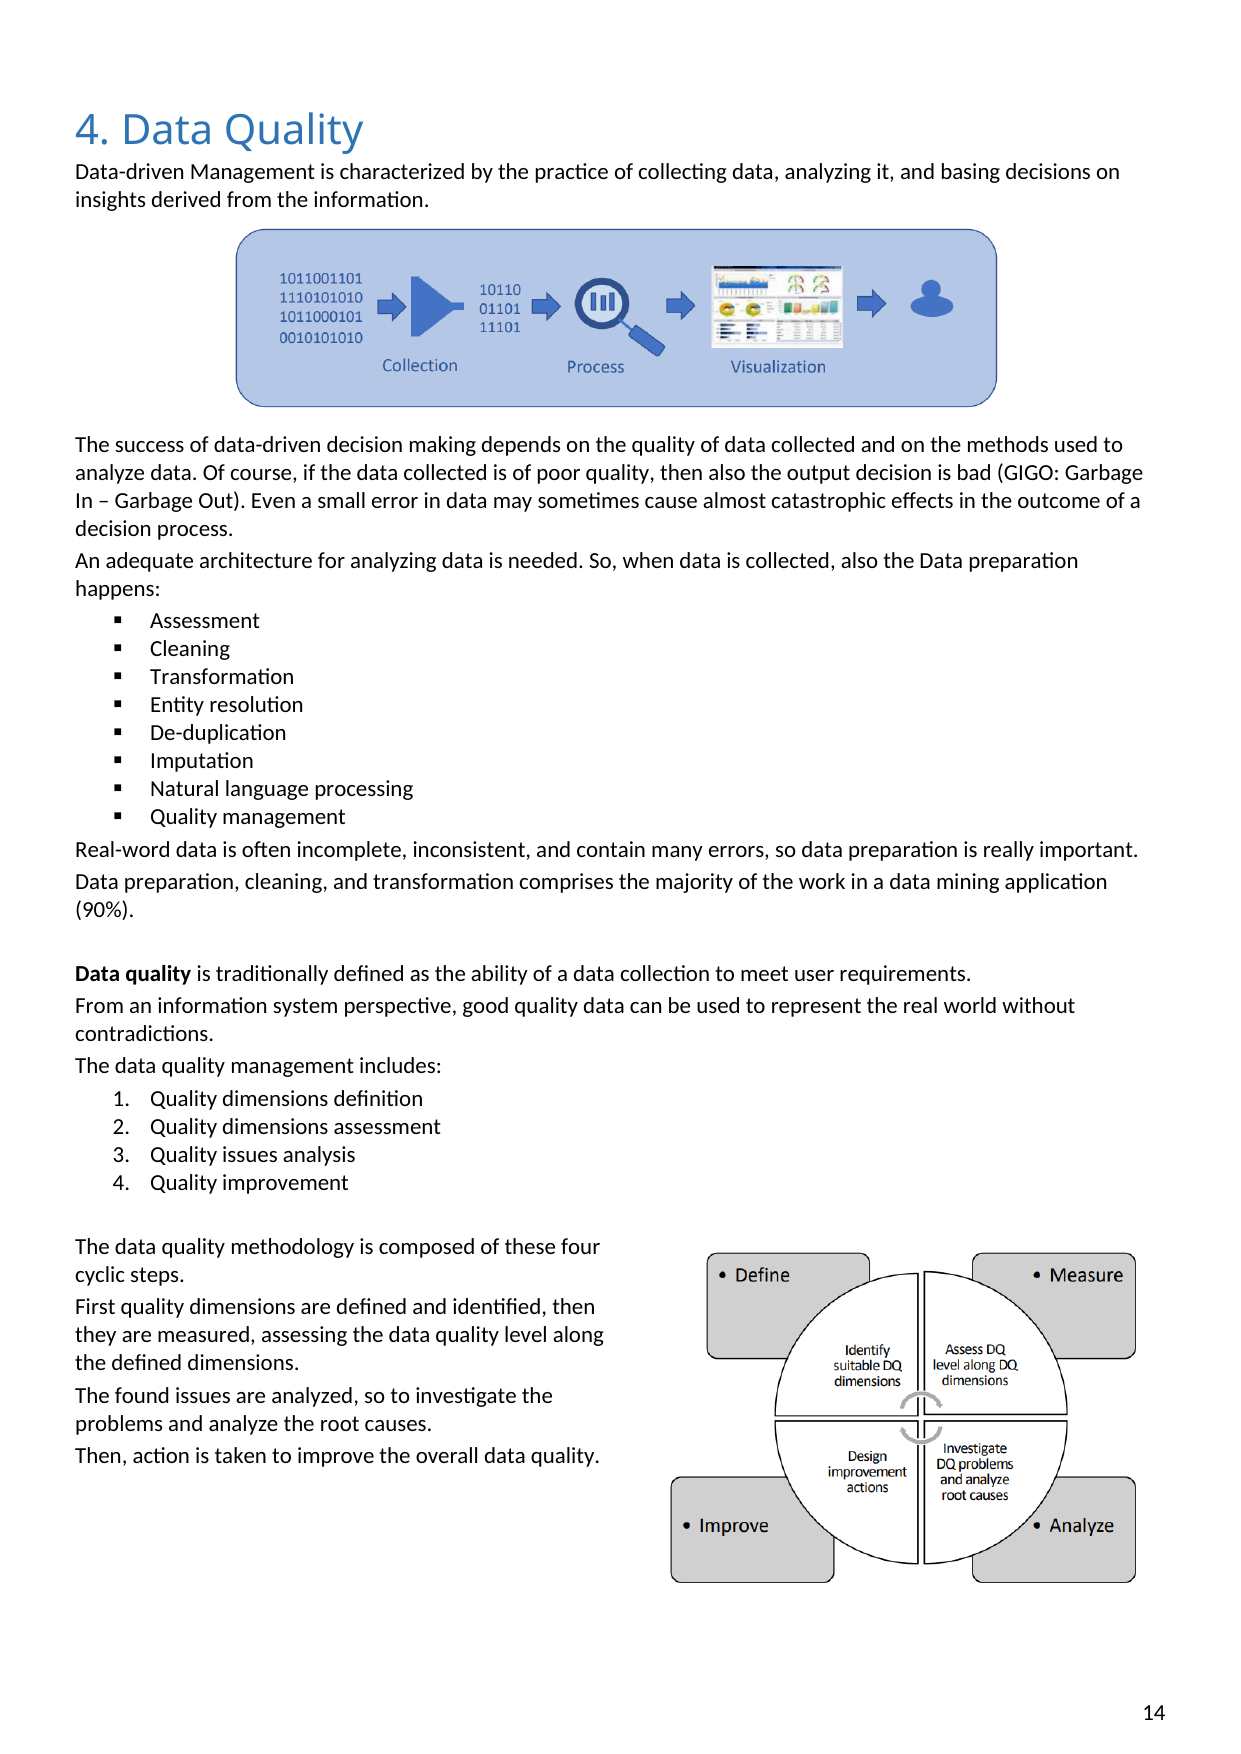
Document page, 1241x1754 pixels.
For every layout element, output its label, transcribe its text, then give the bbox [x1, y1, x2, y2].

list Cleaning [112, 634, 1165, 662]
list Imputation [112, 746, 1165, 774]
text First quality dimensions are defined and identified, then they are measured, assessing the data quality level along the defined dimensions. [75, 1292, 647, 1377]
text Data-driven Management is characterized by the practice of collecting data, analyzing it, and basing decisions on insights derived from the information. [75, 157, 1165, 213]
text The data quality management includes: [75, 1052, 1165, 1080]
text From an information system perspective, good quality data can be used to represent the real world without contradictions. [75, 991, 1165, 1047]
text The data quality methodology is composed of these four cyclic steps. [75, 1232, 647, 1288]
list Quality dimensions assessment [112, 1112, 1165, 1140]
text Then, action is taken to improve the overall data quality. [75, 1441, 647, 1469]
text The success of data-driven decision making depends on the quality of data collected and on the methods used to analyze data. Of course, if the data collected is of poor quality, then also the output decision is bad (GIGO: Garbage In – Garbage Out). Even a small error in data may sometimes cause almost catastrophic effects in the outcome of a decision process. [75, 430, 1165, 542]
list Natural language processing [112, 774, 1165, 802]
list De-duplication [112, 718, 1165, 746]
text The found issues are analyzed, so to investigate the problems and analyze the root causes. [75, 1381, 647, 1437]
list Transformation [112, 662, 1165, 690]
text Real-word data is often incomplete, inconsistent, and contain many errors, so data preparation is really important. [75, 835, 1165, 863]
list Assessment [112, 606, 1165, 634]
list Quality management [112, 802, 1165, 831]
list Quality issues analysis [112, 1140, 1165, 1168]
text Data preparation, cleaning, and transformation comprises the majority of the work in a data mining application (90%). [75, 867, 1165, 923]
subtitle 4. Data Quality [75, 100, 1165, 157]
list Quality improvement [112, 1168, 1165, 1196]
picture [221, 217, 1019, 426]
list Entity resolution [112, 690, 1165, 718]
picture [647, 1232, 1181, 1600]
list Quality dimensions definition [112, 1084, 1165, 1112]
text Data quality is traditionally defined as the ability of a data collection to meet user requirements. [75, 959, 1165, 987]
text An adequate architecture for analyzing data is needed. So, when data is collected, also the Data preparation happens: [75, 546, 1165, 602]
